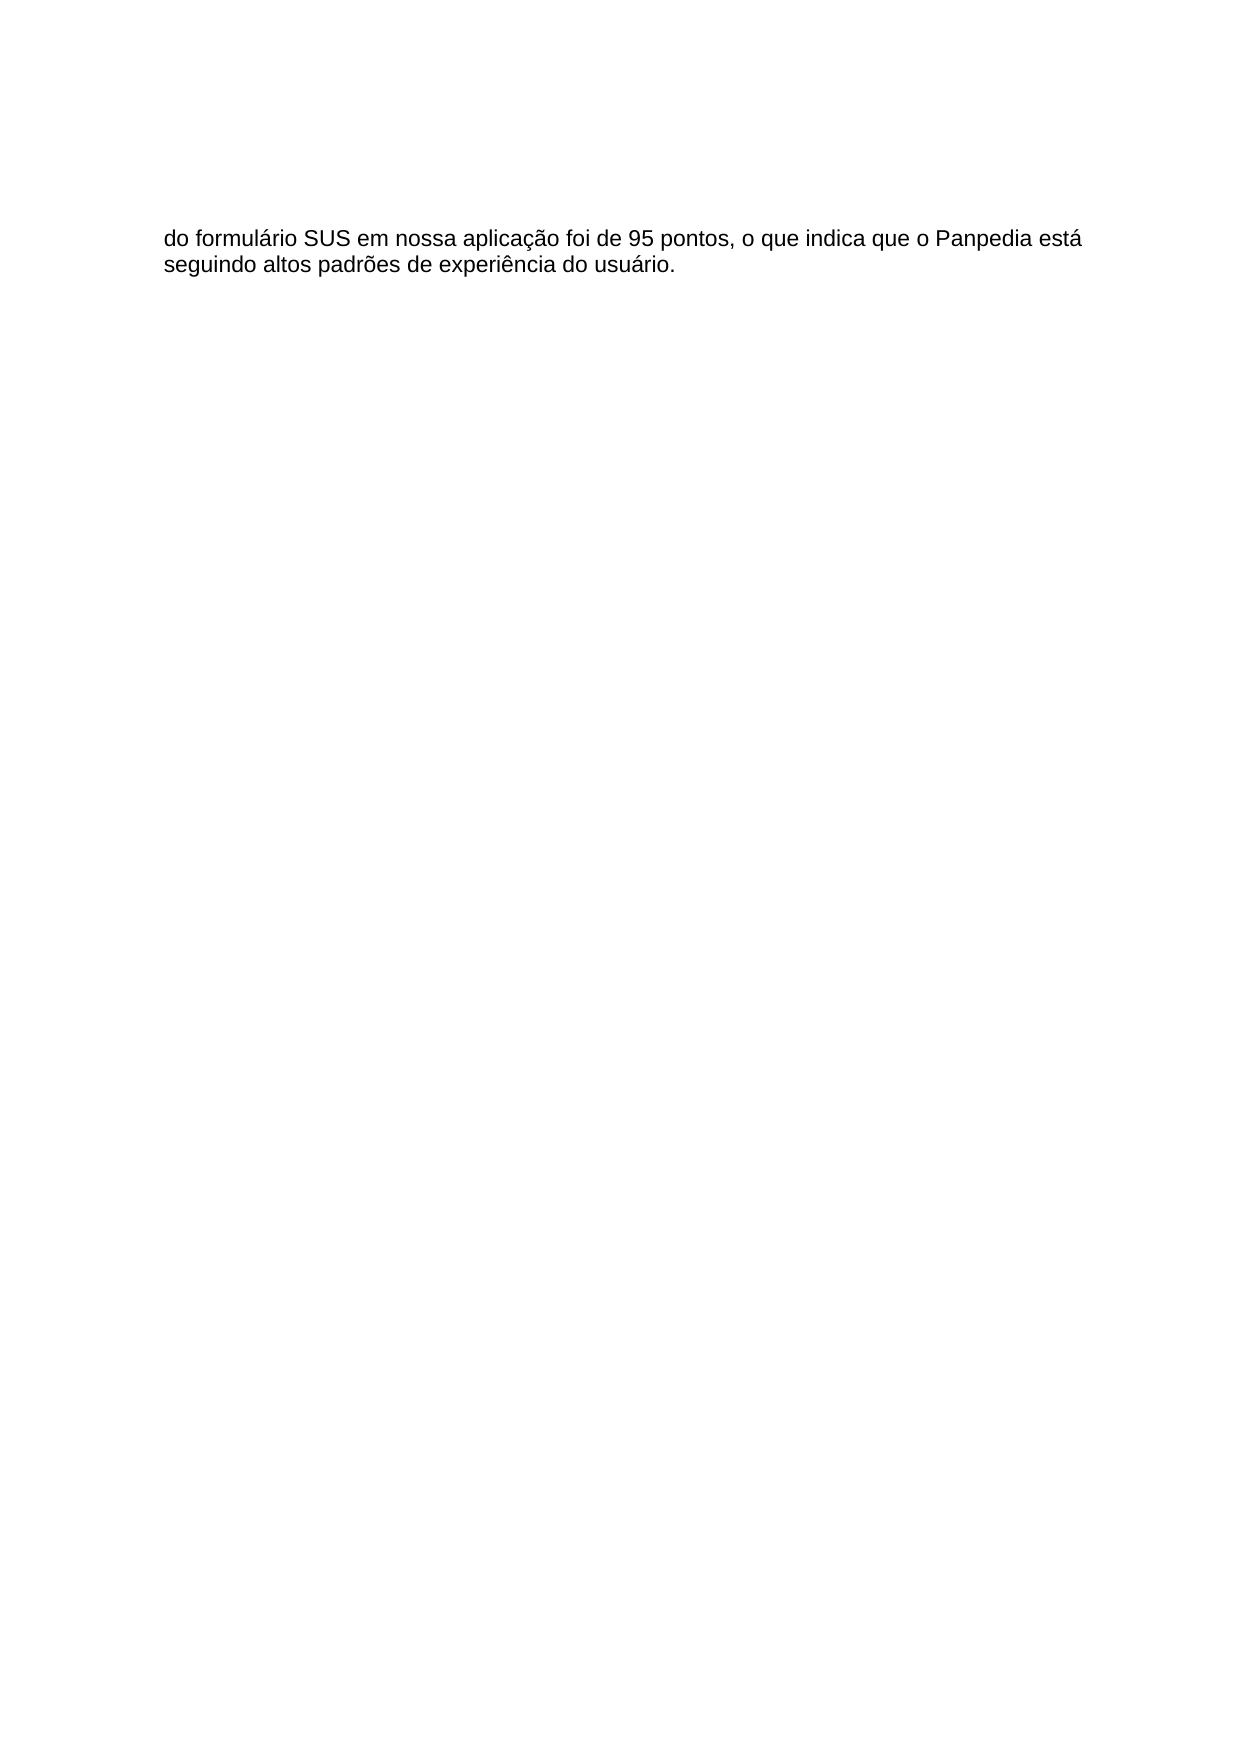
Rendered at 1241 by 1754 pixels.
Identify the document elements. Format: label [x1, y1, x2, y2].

text [163, 225, 1165, 278]
